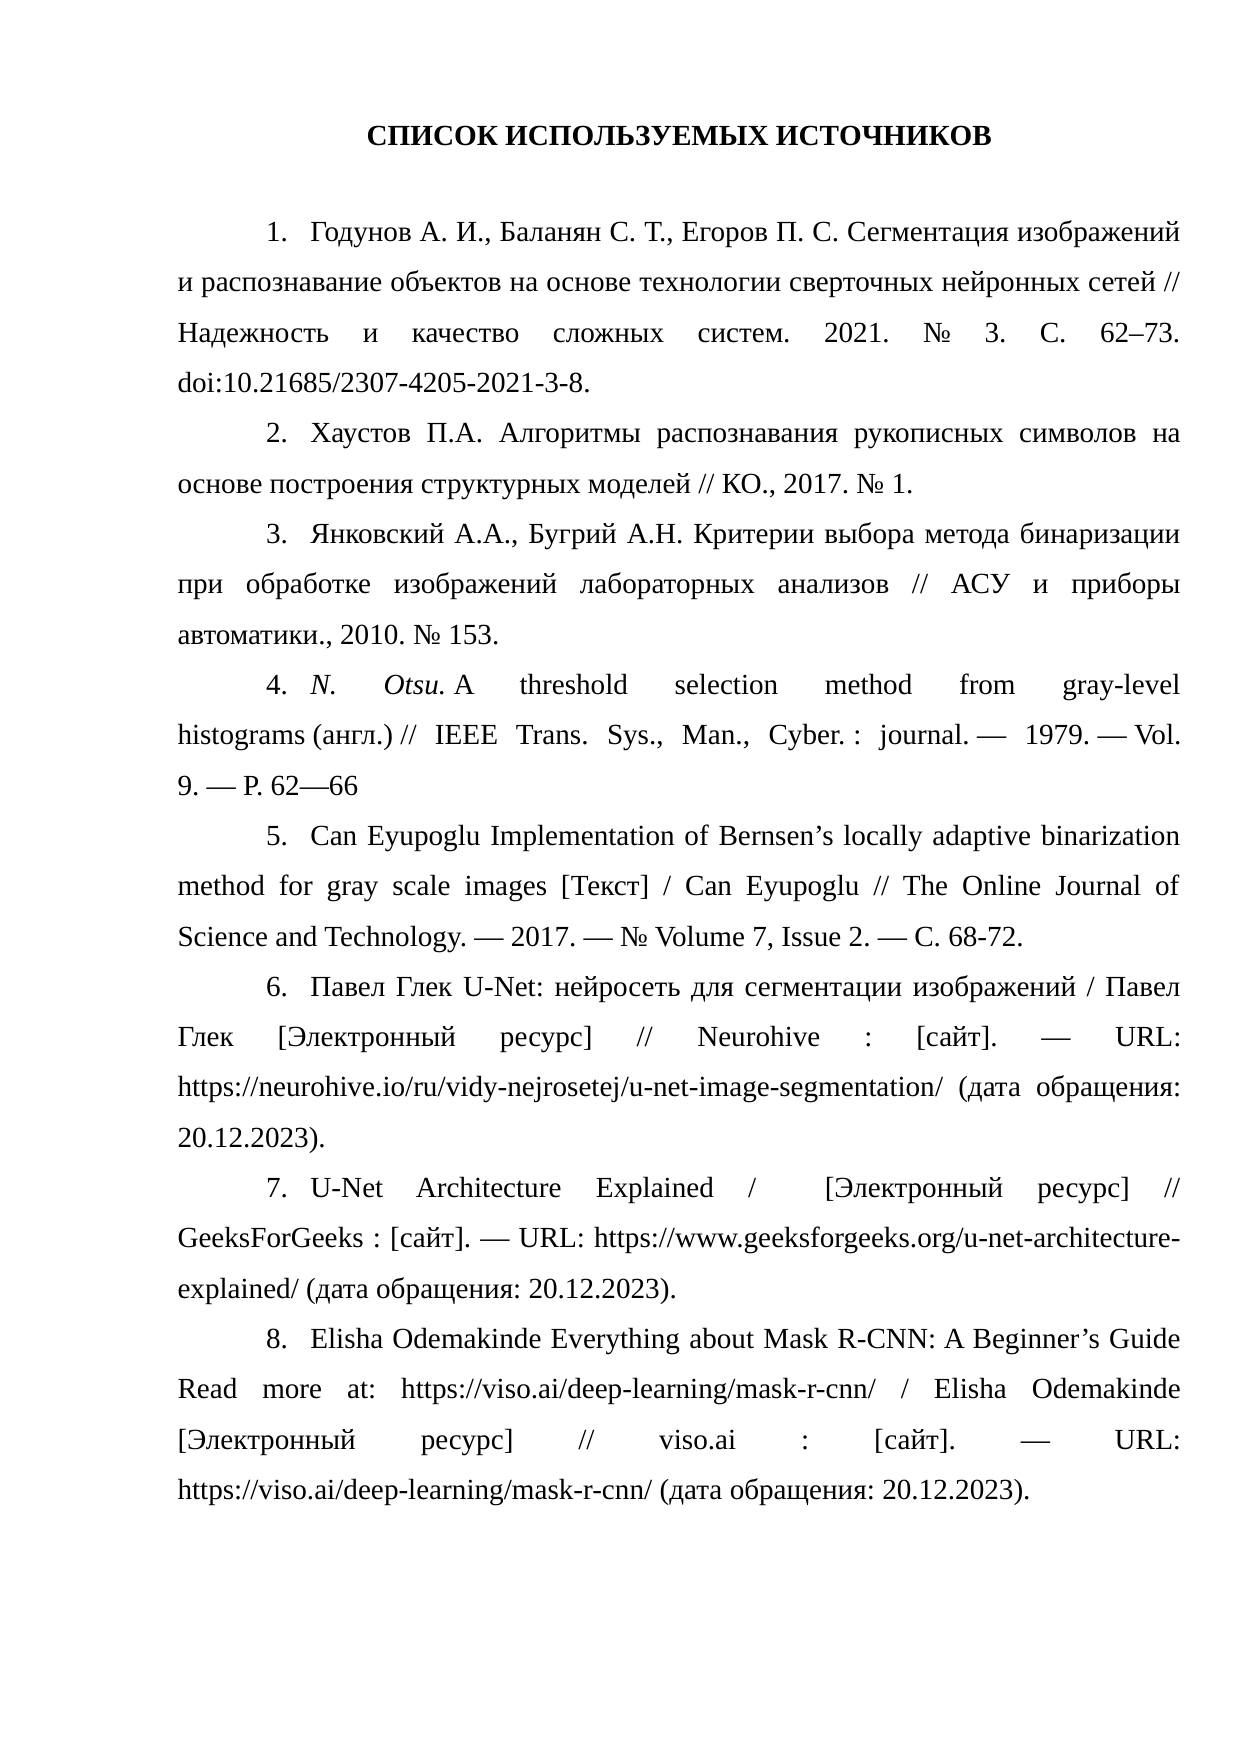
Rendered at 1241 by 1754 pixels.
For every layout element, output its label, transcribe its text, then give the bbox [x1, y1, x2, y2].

list Elisha Odemakinde Everything about Mask R-CNN: A Beginner’s Guide Read more at: https://viso.ai/deep-learning/mask-r-cnn/ / Elisha Odemakinde [Электронный ресурс] // viso.ai : [сайт]. — URL: https://viso.ai/deep-learning/mask-r-cnn/ (дата обращения: 20.12.2023). [177, 1321, 1181, 1506]
list Can Eyupoglu Implementation of Bernsen’s locally adaptive binarization method for gray scale images [Текст] / Can Eyupoglu // The Online Journal of Science and Technology. — 2017. — № Volume 7, Issue 2. — С. 68-72. [177, 818, 1181, 952]
list Янковский А.А., Бугрий А.Н. Критерии выбора метода бинаризации при обработке изображений лабораторных анализов // АСУ и приборы автоматики., 2010. № 153. [177, 516, 1181, 650]
list Хаустов П.А. Алгоритмы распознавания рукописных символов на основе построения структурных моделей // КО., 2017. № 1. [177, 416, 1181, 499]
list U-Net Architecture Explained / [Электронный ресурс] // GeeksForGeeks : [сайт]. — URL: https://www.geeksforgeeks.org/u-net-architecture-explained/ (дата обращения: 20.12.2023). [177, 1170, 1181, 1304]
list Павел Глек U-Net: нейросеть для сегментации изображений / Павел Глек [Электронный ресурс] // Neurohive : [сайт]. — URL: https://neurohive.io/ru/vidy-nejrosetej/u-net-image-segmentation/ (дата обращения: 20.12.2023). [177, 969, 1181, 1153]
list Годунов А. И., Баланян С. Т., Егоров П. С. Сегментация изображений и распознавание объектов на основе технологии сверточных нейронных сетей // Надежность и качество сложных систем. 2021. № 3. С. 62–73. doi:10.21685/2307-4205-2021-3-8. [177, 214, 1181, 399]
list N. Otsu. A threshold selection method from gray-level histograms (англ.) // IEEE Trans. Sys., Man., Cyber. : journal. — 1979. — Vol. 9. — P. 62—66 [177, 667, 1181, 801]
text СПИСОК ИСПОЛЬЗУЕМЫХ ИСТОЧНИКОВ [177, 118, 1181, 152]
